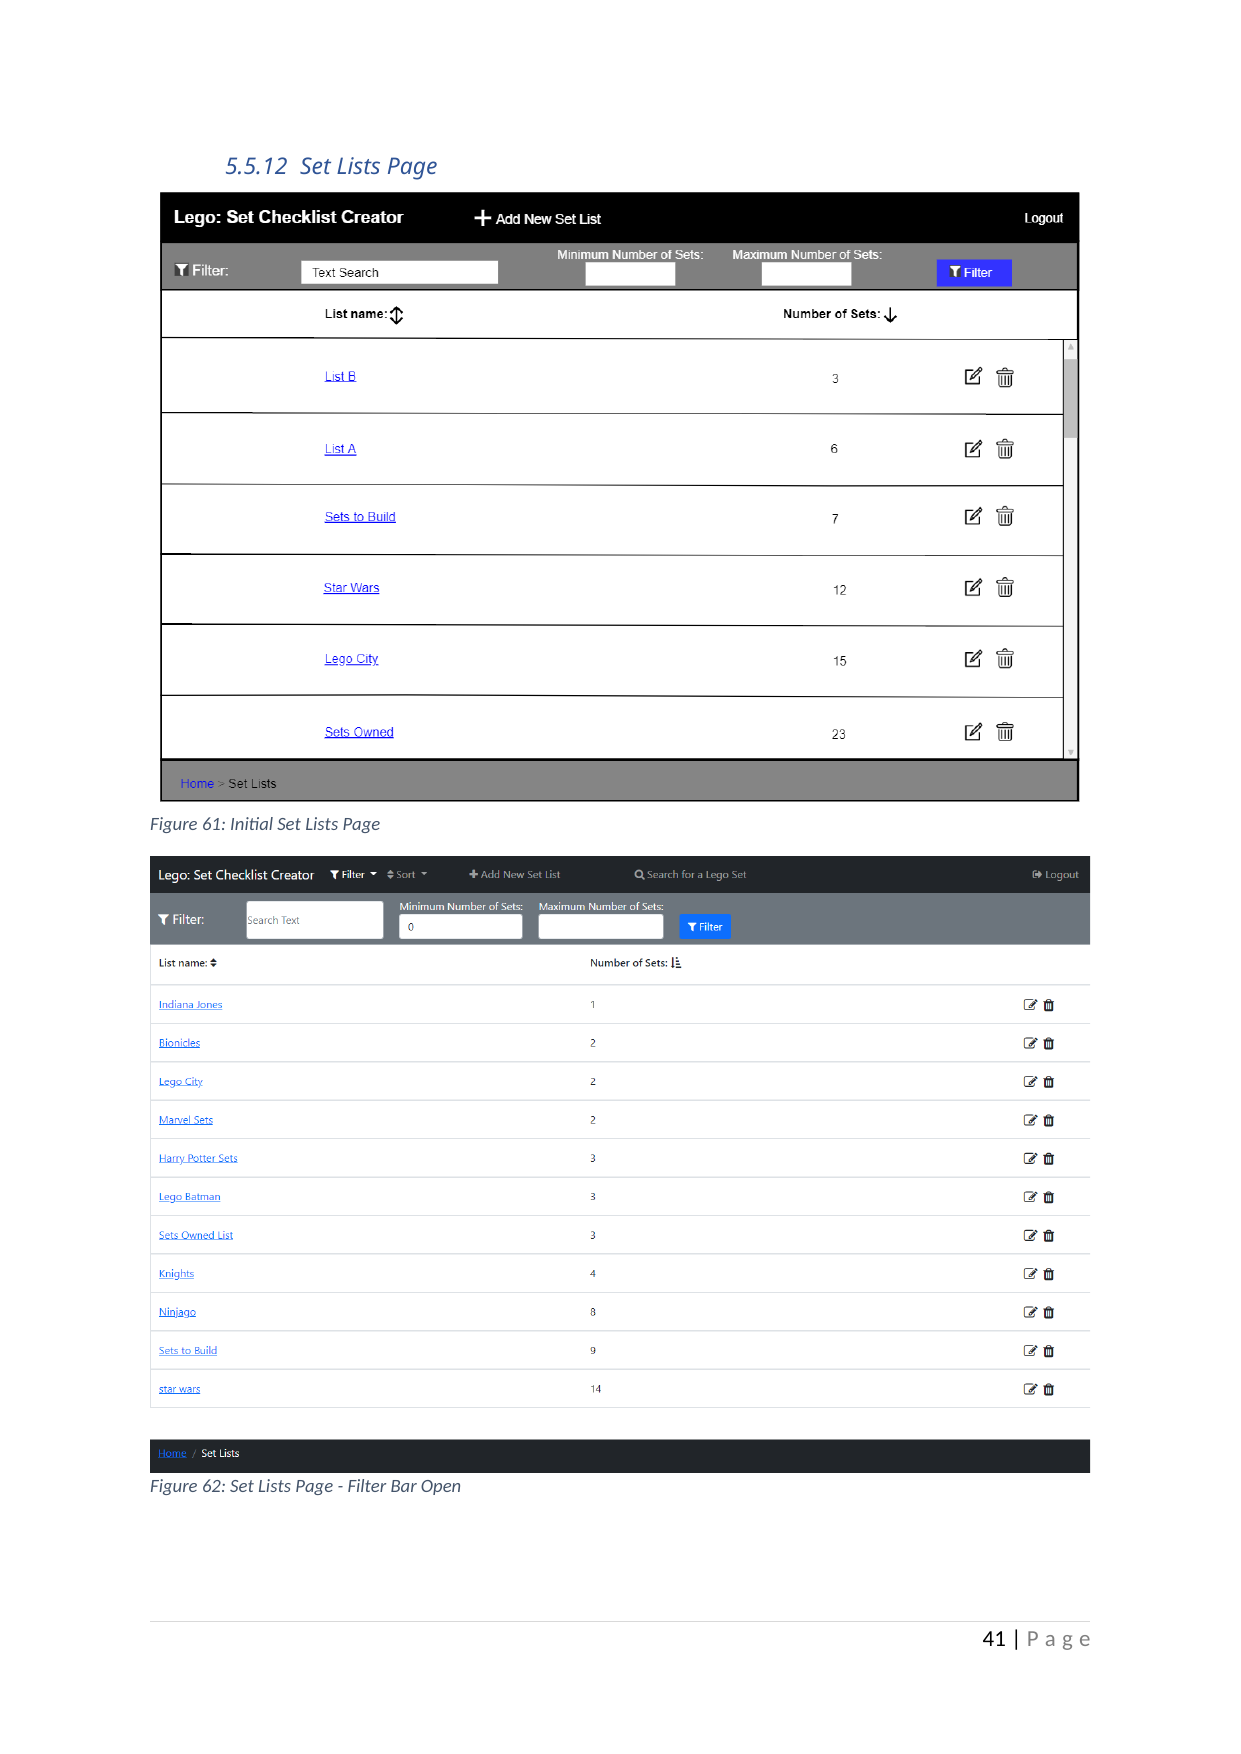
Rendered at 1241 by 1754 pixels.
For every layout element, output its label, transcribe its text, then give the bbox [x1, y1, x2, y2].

picture [150, 183, 1091, 811]
subtitle Set Lists Page [225, 150, 1090, 181]
picture [150, 856, 1091, 1473]
